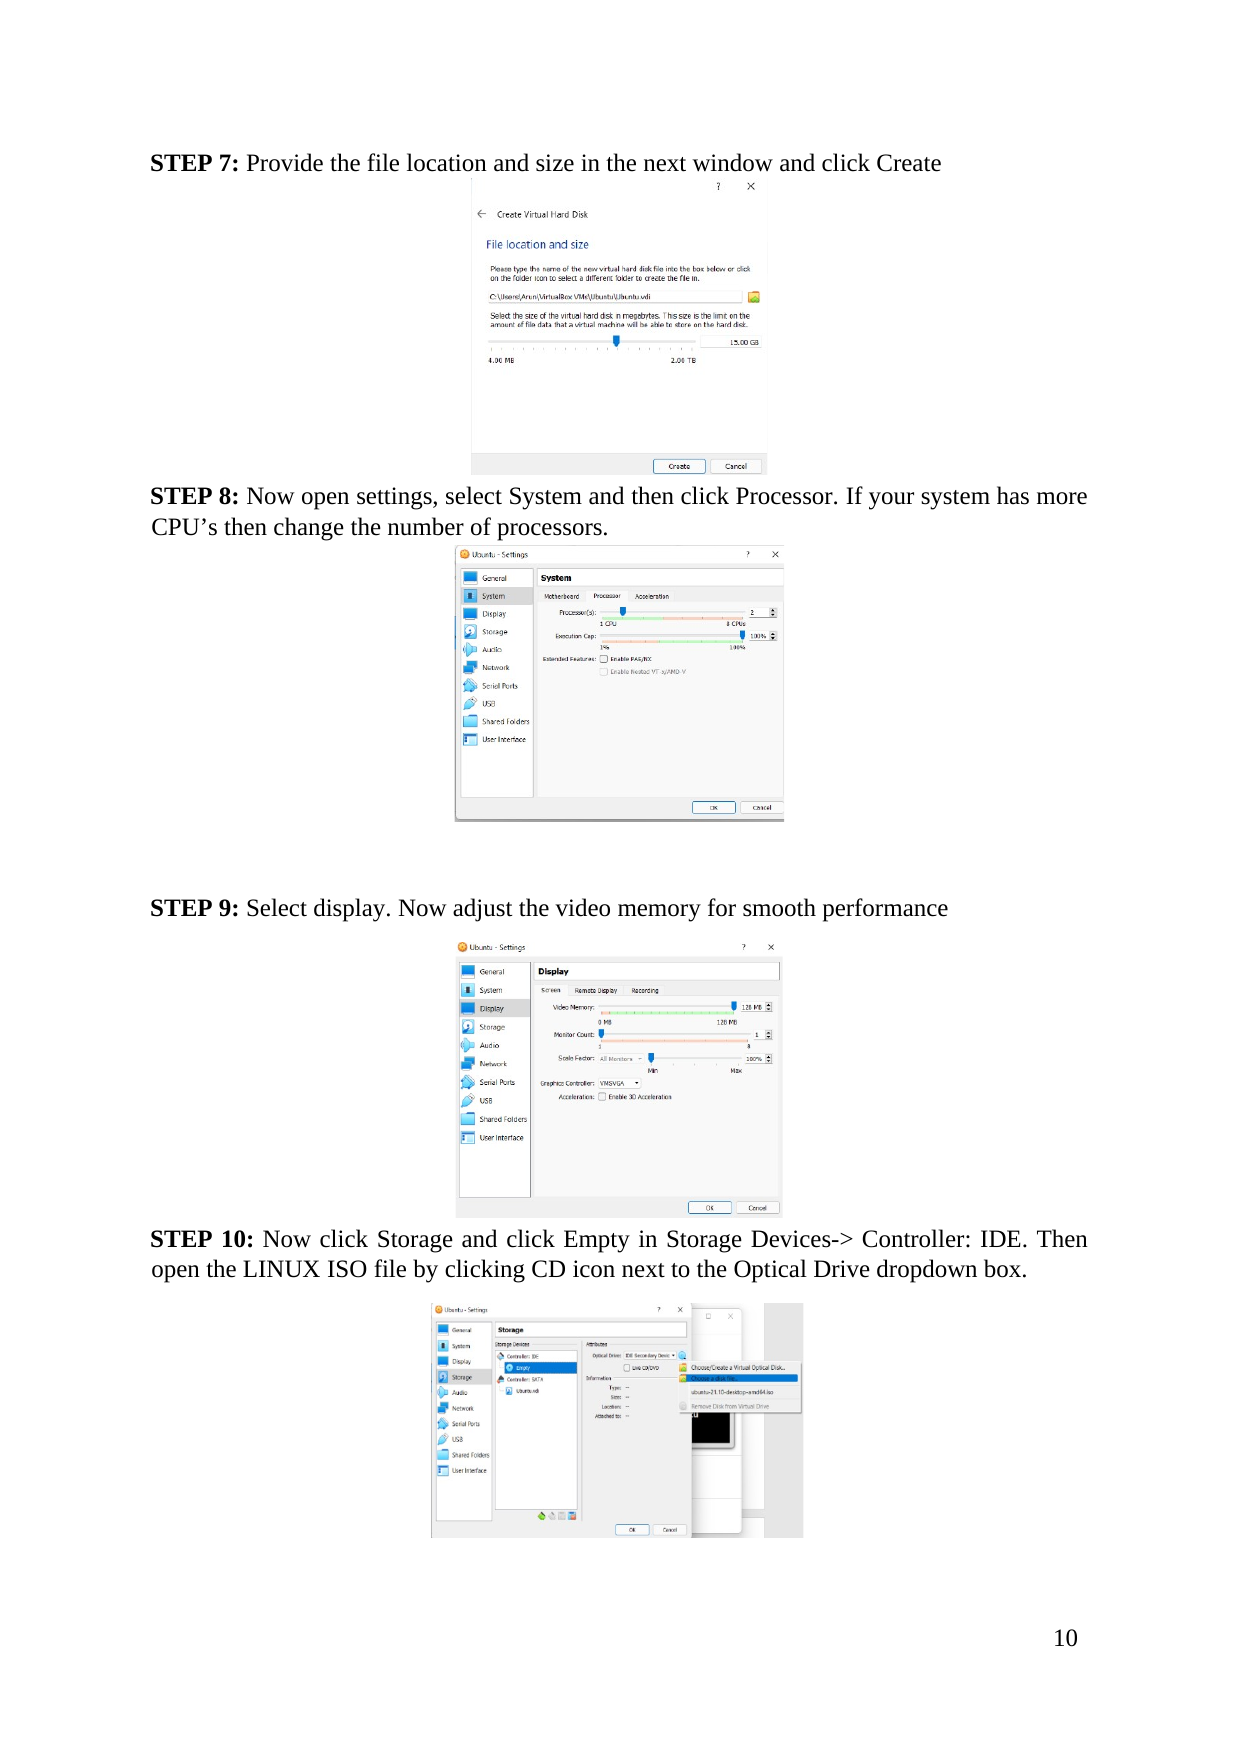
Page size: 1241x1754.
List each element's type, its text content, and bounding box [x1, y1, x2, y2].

picture [431, 1303, 804, 1538]
text STEP 8: Now open settings, select System and then click Processor. If your system has more CPU’s then change the number of processors. [150, 481, 1132, 541]
text STEP 7: Provide the file location and size in the next window and click Create [150, 148, 1132, 177]
picture [471, 178, 768, 475]
picture [454, 545, 785, 822]
text STEP 9: Select display. Now adjust the video memory for smooth performance [150, 893, 1132, 921]
picture [455, 942, 783, 1218]
